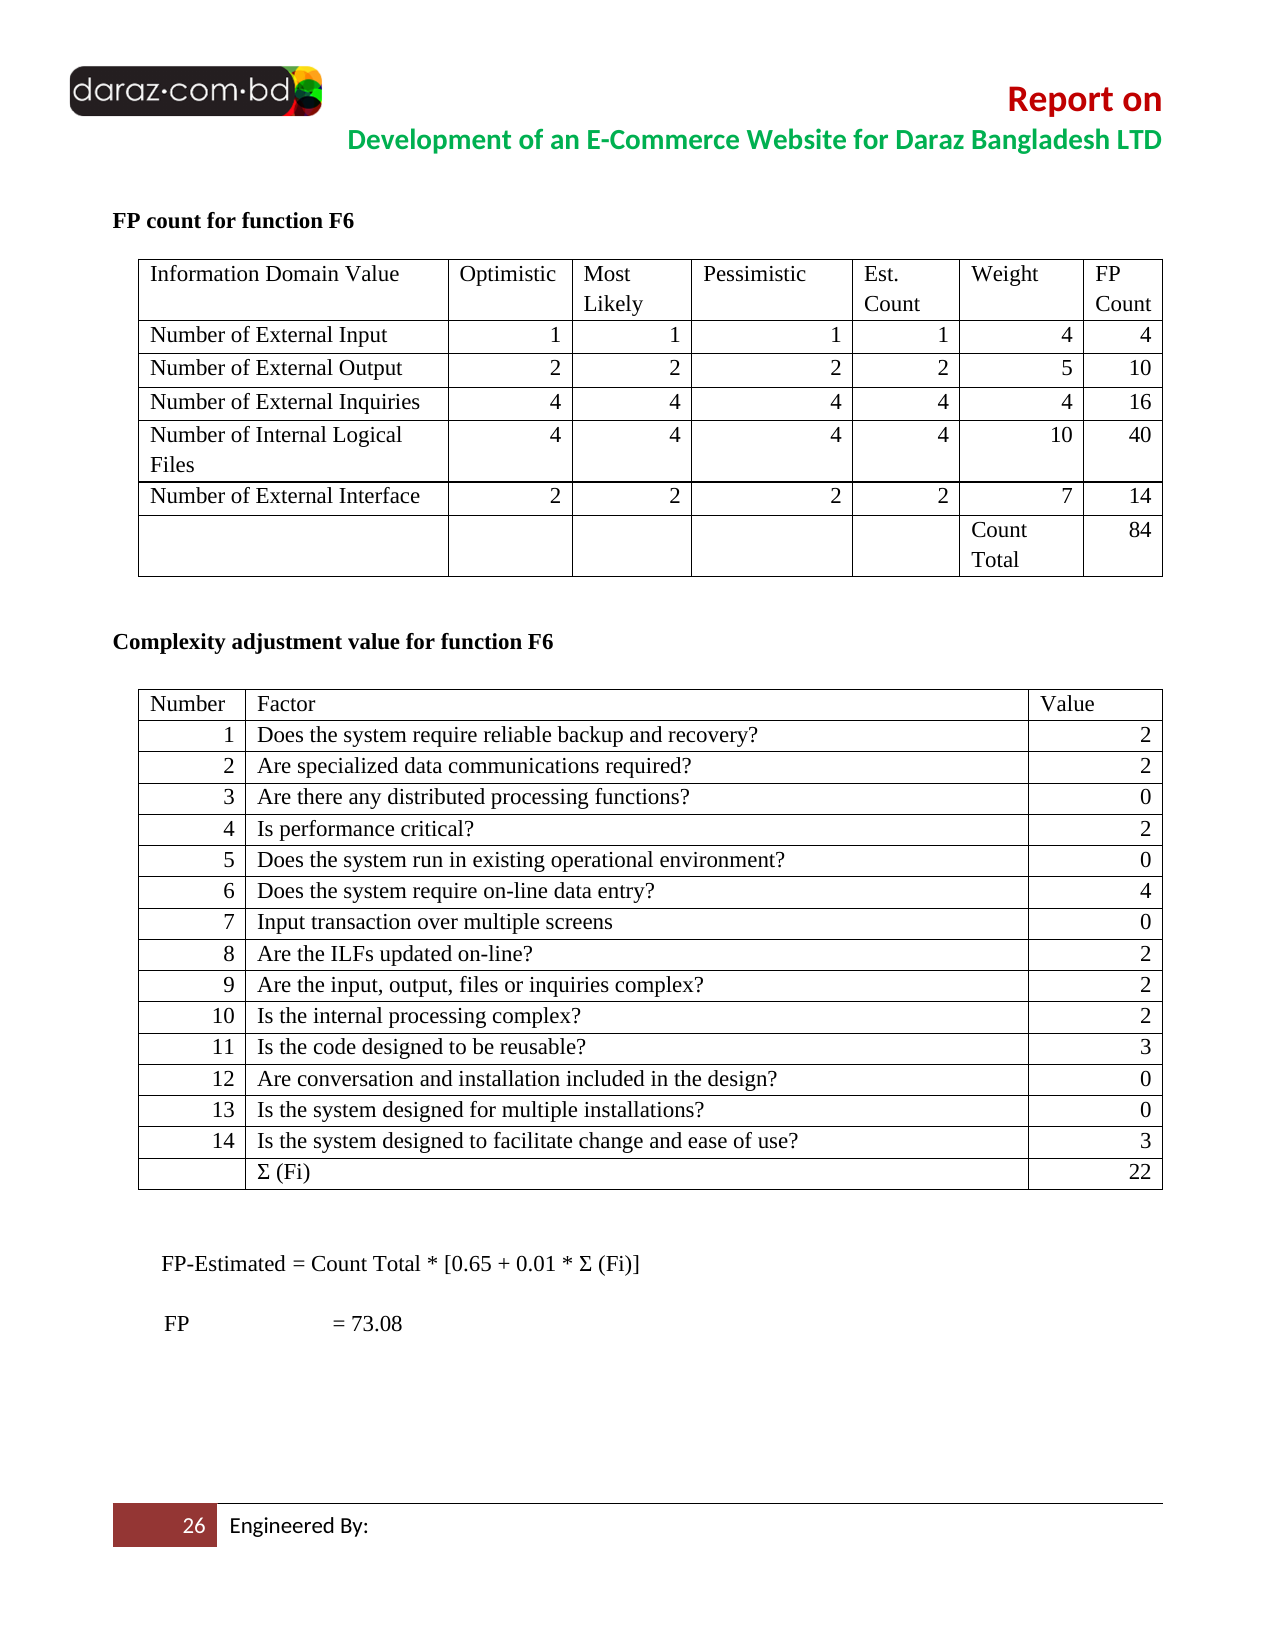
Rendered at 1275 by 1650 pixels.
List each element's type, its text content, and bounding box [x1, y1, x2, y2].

picture [69, 26, 323, 159]
table_cell 3 [139, 784, 245, 814]
table_cell 2 [1029, 971, 1162, 1001]
table_cell 1 [573, 321, 691, 353]
table_cell Input transaction over multiple screens [246, 909, 1028, 939]
table_cell 13 [139, 1096, 245, 1126]
table_cell 3 [1029, 1034, 1162, 1064]
table_cell 4 [960, 321, 1083, 353]
table_cell 4 [449, 388, 572, 420]
table_cell Is the internal processing complex? [246, 1002, 1028, 1032]
table_cell 4 [1084, 321, 1162, 353]
table_cell 1 [139, 721, 245, 751]
table_cell 84 [1084, 516, 1162, 576]
table_cell 4 [449, 421, 572, 481]
table_header Est. Count [853, 260, 959, 320]
table_cell [449, 516, 572, 576]
table_cell 0 [1029, 846, 1162, 876]
table_cell Are conversation and installation included in the design? [246, 1065, 1028, 1095]
table_header FP Count [1084, 260, 1162, 320]
table_header Optimistic [449, 260, 572, 320]
table_cell 8 [139, 940, 245, 970]
table_cell Number of External Output [139, 354, 448, 387]
table_cell 2 [853, 354, 959, 387]
table_cell 4 [573, 388, 691, 420]
table_cell 2 [573, 483, 691, 515]
table_cell 3 [1029, 1127, 1162, 1157]
table_cell 4 [139, 815, 245, 845]
table_cell 1 [692, 321, 852, 353]
table_cell 2 [692, 483, 852, 515]
table_header Weight [960, 260, 1083, 320]
table_cell Number of External Input [139, 321, 448, 353]
table_cell 2 [449, 354, 572, 387]
table_cell 40 [1084, 421, 1162, 481]
table_cell 4 [853, 388, 959, 420]
table_cell Is the code designed to be reusable? [246, 1034, 1028, 1064]
table_cell 2 [692, 354, 852, 387]
table_cell Σ (Fi) [246, 1159, 1028, 1189]
table_cell Does the system require reliable backup and recovery? [246, 721, 1028, 751]
table_cell 4 [960, 388, 1083, 420]
table_cell Are specialized data communications required? [246, 752, 1028, 782]
table_cell 4 [853, 421, 959, 481]
table_cell 5 [960, 354, 1083, 387]
table_cell 16 [1084, 388, 1162, 420]
table_cell Number of External Inquiries [139, 388, 448, 420]
table_cell 11 [139, 1034, 245, 1064]
table_cell 1 [853, 321, 959, 353]
table_cell 22 [1029, 1159, 1162, 1189]
table_cell 2 [573, 354, 691, 387]
table_cell Is the system designed to facilitate change and ease of use? [246, 1127, 1028, 1157]
table_cell 0 [1029, 909, 1162, 939]
table_cell 2 [139, 752, 245, 782]
table_cell Are the input, output, files or inquiries complex? [246, 971, 1028, 1001]
table_cell 5 [139, 846, 245, 876]
table_cell Does the system run in existing operational environment? [246, 846, 1028, 876]
table_cell 6 [139, 877, 245, 907]
table_cell [853, 516, 959, 576]
table_header Factor [246, 690, 1028, 720]
table_cell Does the system require on-line data entry? [246, 877, 1028, 907]
table_cell 10 [1084, 354, 1162, 387]
table_cell 14 [1084, 483, 1162, 515]
table_cell 0 [1029, 1096, 1162, 1126]
table_cell [139, 516, 448, 576]
table_cell Are there any distributed processing functions? [246, 784, 1028, 814]
table_cell 10 [139, 1002, 245, 1032]
table_cell 14 [139, 1127, 245, 1157]
table_cell 0 [1029, 1065, 1162, 1095]
table_cell 9 [139, 971, 245, 1001]
table_cell Is performance critical? [246, 815, 1028, 845]
table_header Value [1029, 690, 1162, 720]
text FP-Estimated = Count Total * [0.65 + 0.01 * Σ (Fi)] [112, 1250, 1162, 1276]
table_cell 4 [692, 388, 852, 420]
table_cell Number of External Interface [139, 483, 448, 515]
table_header Number [139, 690, 245, 720]
text FP count for function F6 [112, 207, 1162, 234]
table_cell 2 [853, 483, 959, 515]
table_header Most Likely [573, 260, 691, 320]
table_cell 1 [449, 321, 572, 353]
table_header Pessimistic [692, 260, 852, 320]
text Complexity adjustment value for function F6 [112, 628, 1162, 655]
table_cell 2 [1029, 815, 1162, 845]
table_cell [573, 516, 691, 576]
table_cell [692, 516, 852, 576]
table_cell 2 [449, 483, 572, 515]
table_header Information Domain Value [139, 260, 448, 320]
table_cell Are the ILFs updated on-line? [246, 940, 1028, 970]
table_cell 2 [1029, 721, 1162, 751]
table_cell 7 [960, 483, 1083, 515]
table_cell 4 [1029, 877, 1162, 907]
table_cell 2 [1029, 752, 1162, 782]
table_cell 7 [139, 909, 245, 939]
text FP = 73.08 [112, 1310, 1162, 1337]
table_cell Number of Internal Logical Files [139, 421, 448, 481]
table_cell 4 [692, 421, 852, 481]
table_cell Count Total [960, 516, 1083, 576]
table_cell 4 [573, 421, 691, 481]
table_cell Is the system designed for multiple installations? [246, 1096, 1028, 1126]
table_cell 2 [1029, 1002, 1162, 1032]
table_cell 10 [960, 421, 1083, 481]
table_cell 2 [1029, 940, 1162, 970]
table_cell 0 [1029, 784, 1162, 814]
table_cell 12 [139, 1065, 245, 1095]
table_cell [139, 1159, 245, 1189]
